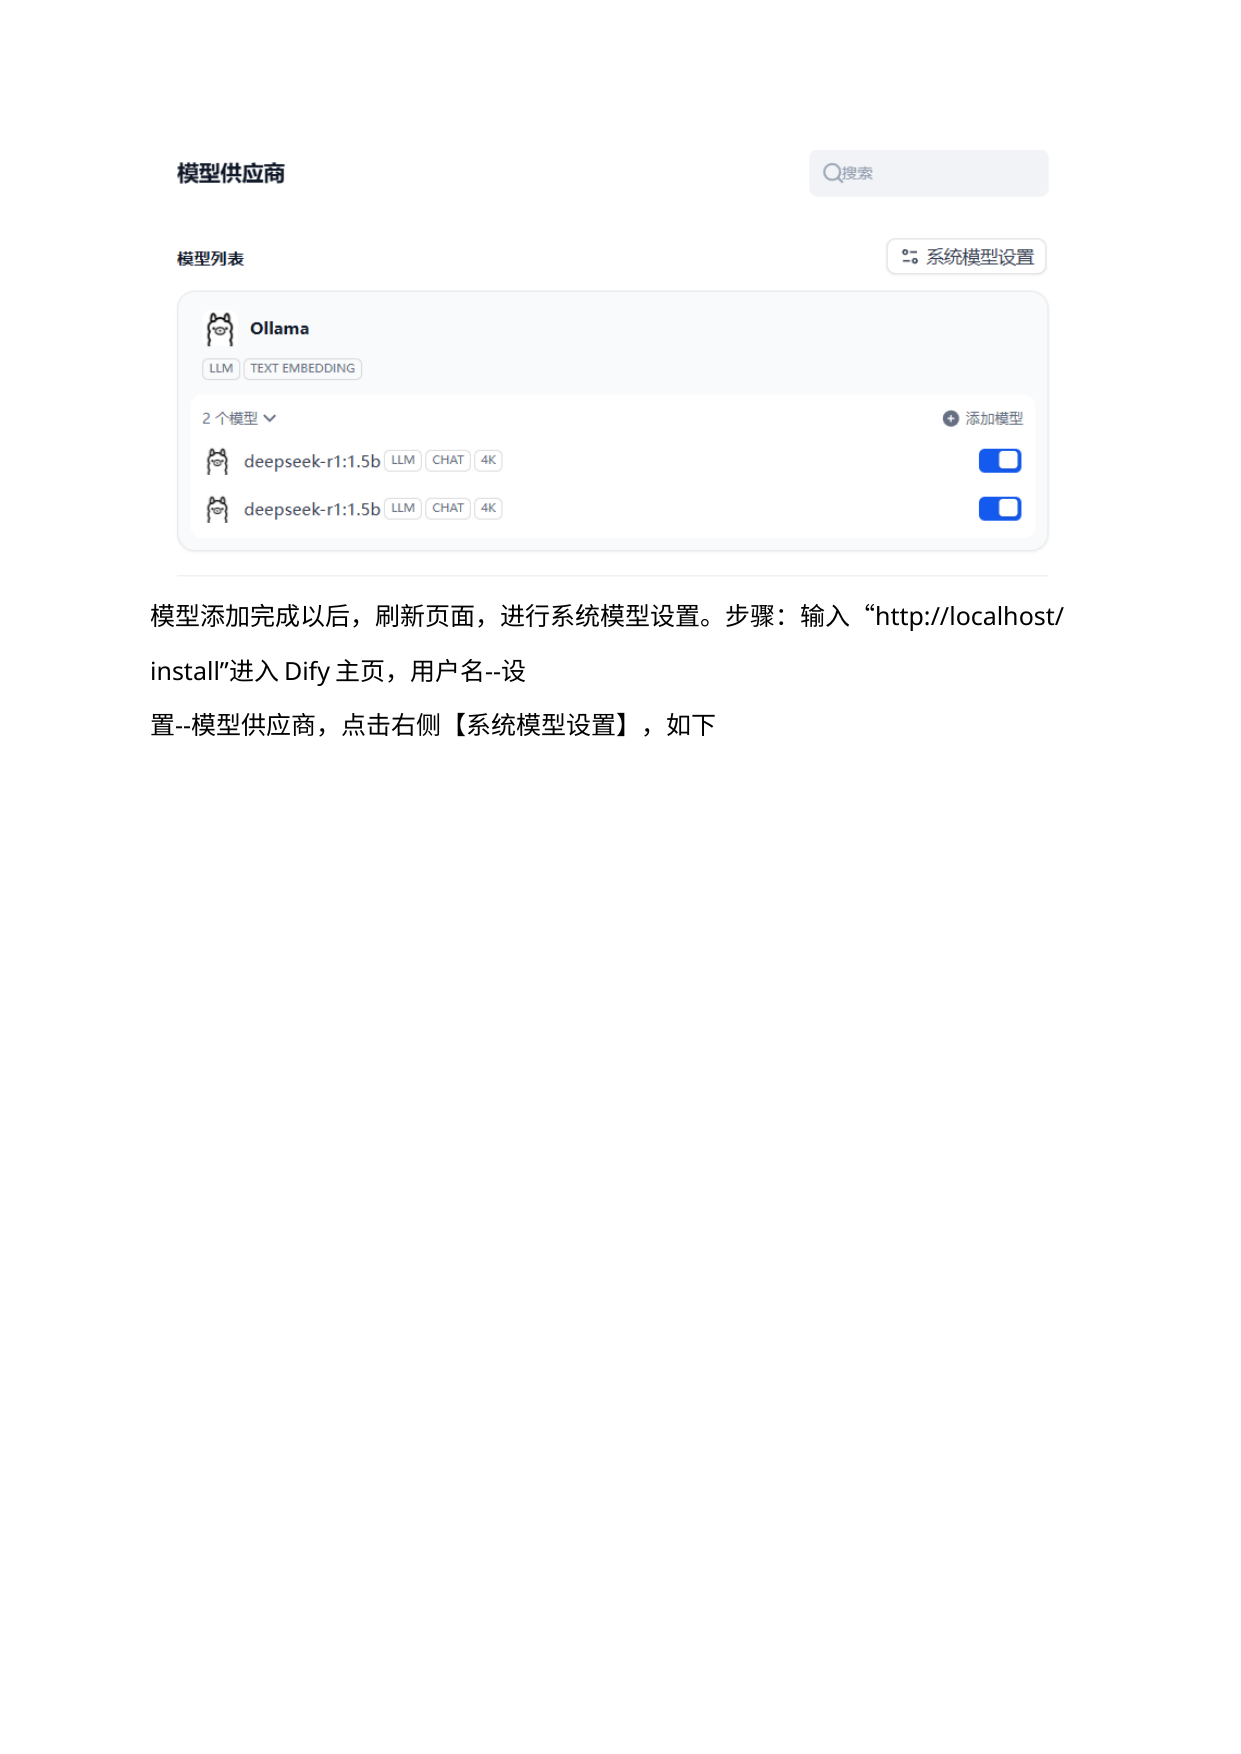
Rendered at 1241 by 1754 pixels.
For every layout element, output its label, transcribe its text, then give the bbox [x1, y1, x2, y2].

text 置--模型供应商，点击右侧【系统模型设置】，如下 [150, 705, 1090, 742]
text 模型添加完成以后，刷新页面，进行系统模型设置。步骤：输入“http://localhost/install”进入Dify主页，用户名--设 [150, 597, 1090, 687]
picture [150, 150, 1090, 584]
